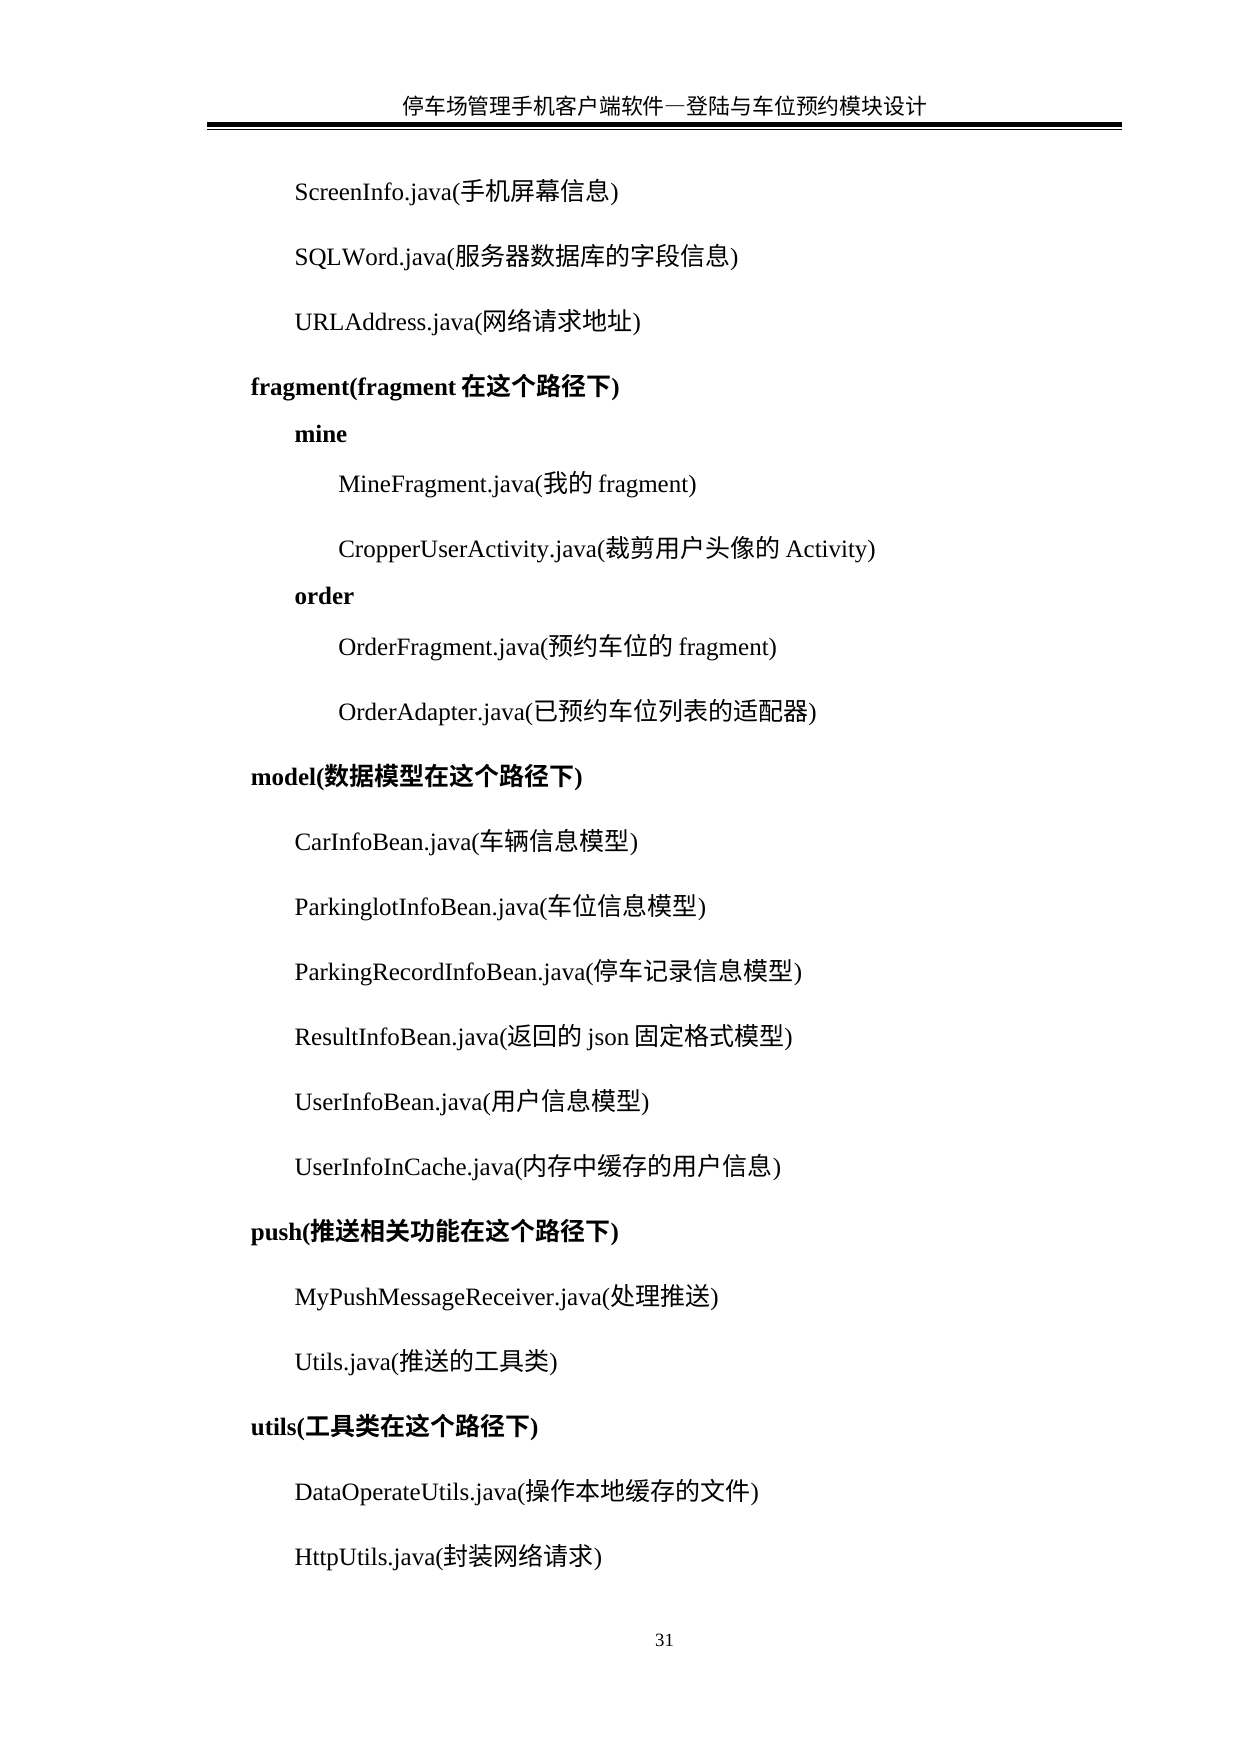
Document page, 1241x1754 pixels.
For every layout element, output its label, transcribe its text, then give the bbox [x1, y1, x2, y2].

text SQLWord.java(服务器数据库的字段信息) [207, 222, 1122, 287]
text model(数据模型在这个路径下) [207, 742, 1122, 807]
text Utils.java(推送的工具类) [207, 1327, 1122, 1392]
text MineFragment.java(我的fragment) [207, 449, 1122, 514]
text OrderFragment.java(预约车位的fragment) [207, 612, 1122, 677]
text utils(工具类在这个路径下) [207, 1392, 1122, 1457]
text ParkinglotInfoBean.java(车位信息模型) [207, 872, 1122, 937]
text mine [207, 417, 1122, 449]
text URLAddress.java(网络请求地址) [207, 287, 1122, 352]
text UserInfoInCache.java(内存中缓存的用户信息) [207, 1132, 1122, 1197]
text HttpUtils.java(封装网络请求) [207, 1522, 1122, 1587]
text UserInfoBean.java(用户信息模型) [207, 1067, 1122, 1132]
text ParkingRecordInfoBean.java(停车记录信息模型) [207, 937, 1122, 1002]
text DataOperateUtils.java(操作本地缓存的文件) [207, 1457, 1122, 1522]
text CropperUserActivity.java(裁剪用户头像的Activity) [207, 514, 1122, 579]
text MyPushMessageReceiver.java(处理推送) [207, 1262, 1122, 1327]
text push(推送相关功能在这个路径下) [207, 1197, 1122, 1262]
text ResultInfoBean.java(返回的json固定格式模型) [207, 1002, 1122, 1067]
text ScreenInfo.java(手机屏幕信息) [207, 157, 1122, 222]
text OrderAdapter.java(已预约车位列表的适配器) [207, 677, 1122, 742]
text order [207, 579, 1122, 612]
text CarInfoBean.java(车辆信息模型) [207, 807, 1122, 872]
text fragment(fragment在这个路径下) [207, 352, 1122, 417]
